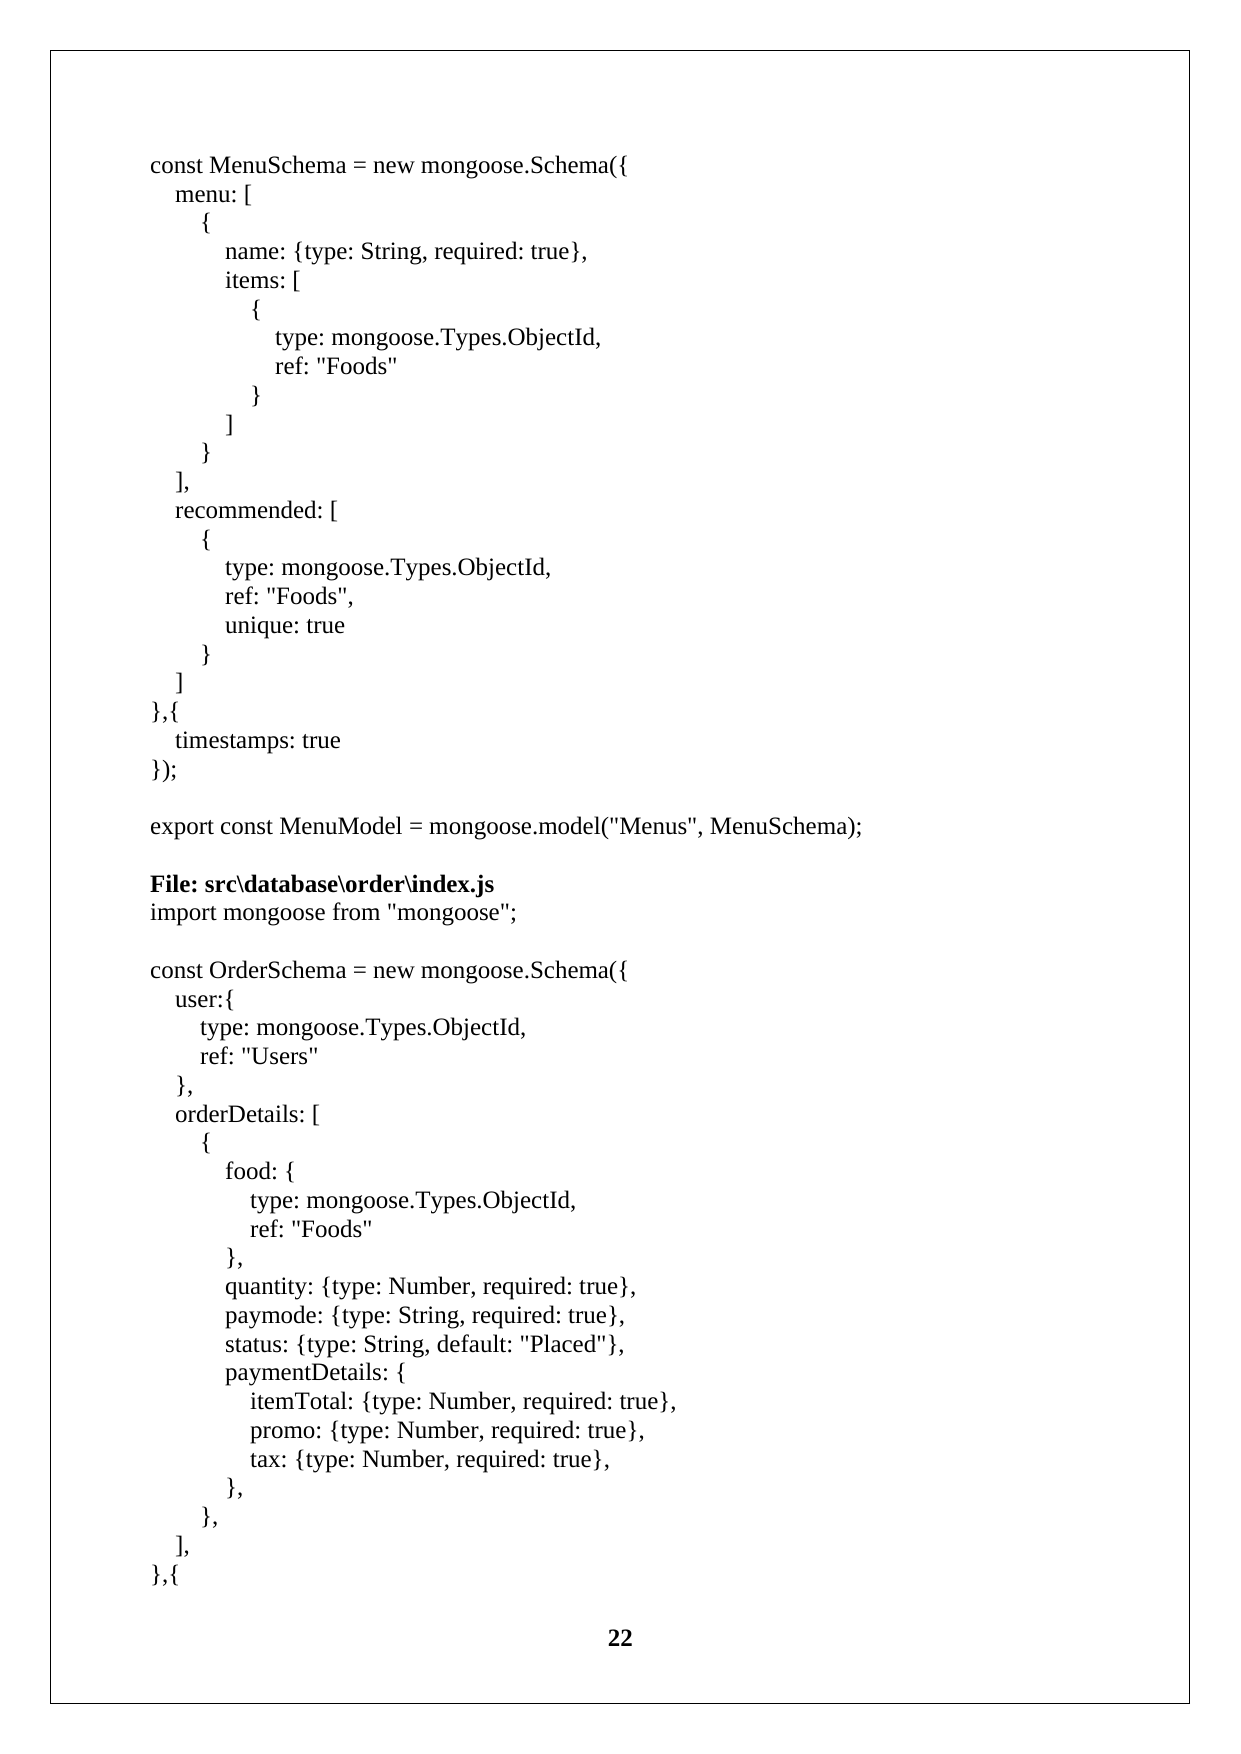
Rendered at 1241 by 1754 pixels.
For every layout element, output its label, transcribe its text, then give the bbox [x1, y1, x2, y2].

text food: { [150, 1156, 1090, 1185]
text ref: "Foods", [150, 581, 1090, 610]
text import mongoose from "mongoose"; [150, 897, 1090, 926]
text unique: true [150, 610, 1090, 639]
text type: mongoose.Types.ObjectId, [150, 322, 1090, 351]
text quantity: {type: Number, required: true}, [150, 1271, 1090, 1300]
text { [150, 207, 1090, 236]
text ], [150, 1530, 1090, 1559]
text { [150, 524, 1090, 552]
text ], [150, 466, 1090, 495]
text File: src\database\order\index.js [150, 869, 1090, 897]
text },{ [150, 1559, 1090, 1587]
text ] [150, 667, 1090, 696]
text },{ [150, 696, 1090, 725]
text type: mongoose.Types.ObjectId, [150, 1185, 1090, 1214]
text { [150, 1127, 1090, 1156]
text export const MenuModel = mongoose.model("Menus", MenuSchema); [150, 811, 1090, 840]
text menu: [ [150, 179, 1090, 207]
text }, [150, 1472, 1090, 1501]
text ] [150, 409, 1090, 437]
text user:{ [150, 984, 1090, 1012]
text paymentDetails: { [150, 1357, 1090, 1386]
text const MenuSchema = new mongoose.Schema({ [150, 150, 1090, 179]
text ref: "Users" [150, 1041, 1090, 1070]
text type: mongoose.Types.ObjectId, [150, 552, 1090, 581]
text orderDetails: [ [150, 1099, 1090, 1127]
text paymode: {type: String, required: true}, [150, 1300, 1090, 1329]
text promo: {type: Number, required: true}, [150, 1415, 1090, 1444]
text } [150, 380, 1090, 409]
text timestamps: true [150, 725, 1090, 754]
text }, [150, 1070, 1090, 1099]
text ref: "Foods" [150, 351, 1090, 380]
text ref: "Foods" [150, 1214, 1090, 1242]
text }, [150, 1242, 1090, 1271]
text tax: {type: Number, required: true}, [150, 1444, 1090, 1472]
text const OrderSchema = new mongoose.Schema({ [150, 955, 1090, 984]
text status: {type: String, default: "Placed"}, [150, 1329, 1090, 1357]
text }); [150, 754, 1090, 782]
text { [150, 294, 1090, 322]
text recommended: [ [150, 495, 1090, 524]
text } [150, 437, 1090, 466]
text type: mongoose.Types.ObjectId, [150, 1012, 1090, 1041]
text itemTotal: {type: Number, required: true}, [150, 1386, 1090, 1415]
text name: {type: String, required: true}, [150, 236, 1090, 265]
text } [150, 639, 1090, 667]
text }, [150, 1501, 1090, 1530]
text items: [ [150, 265, 1090, 294]
